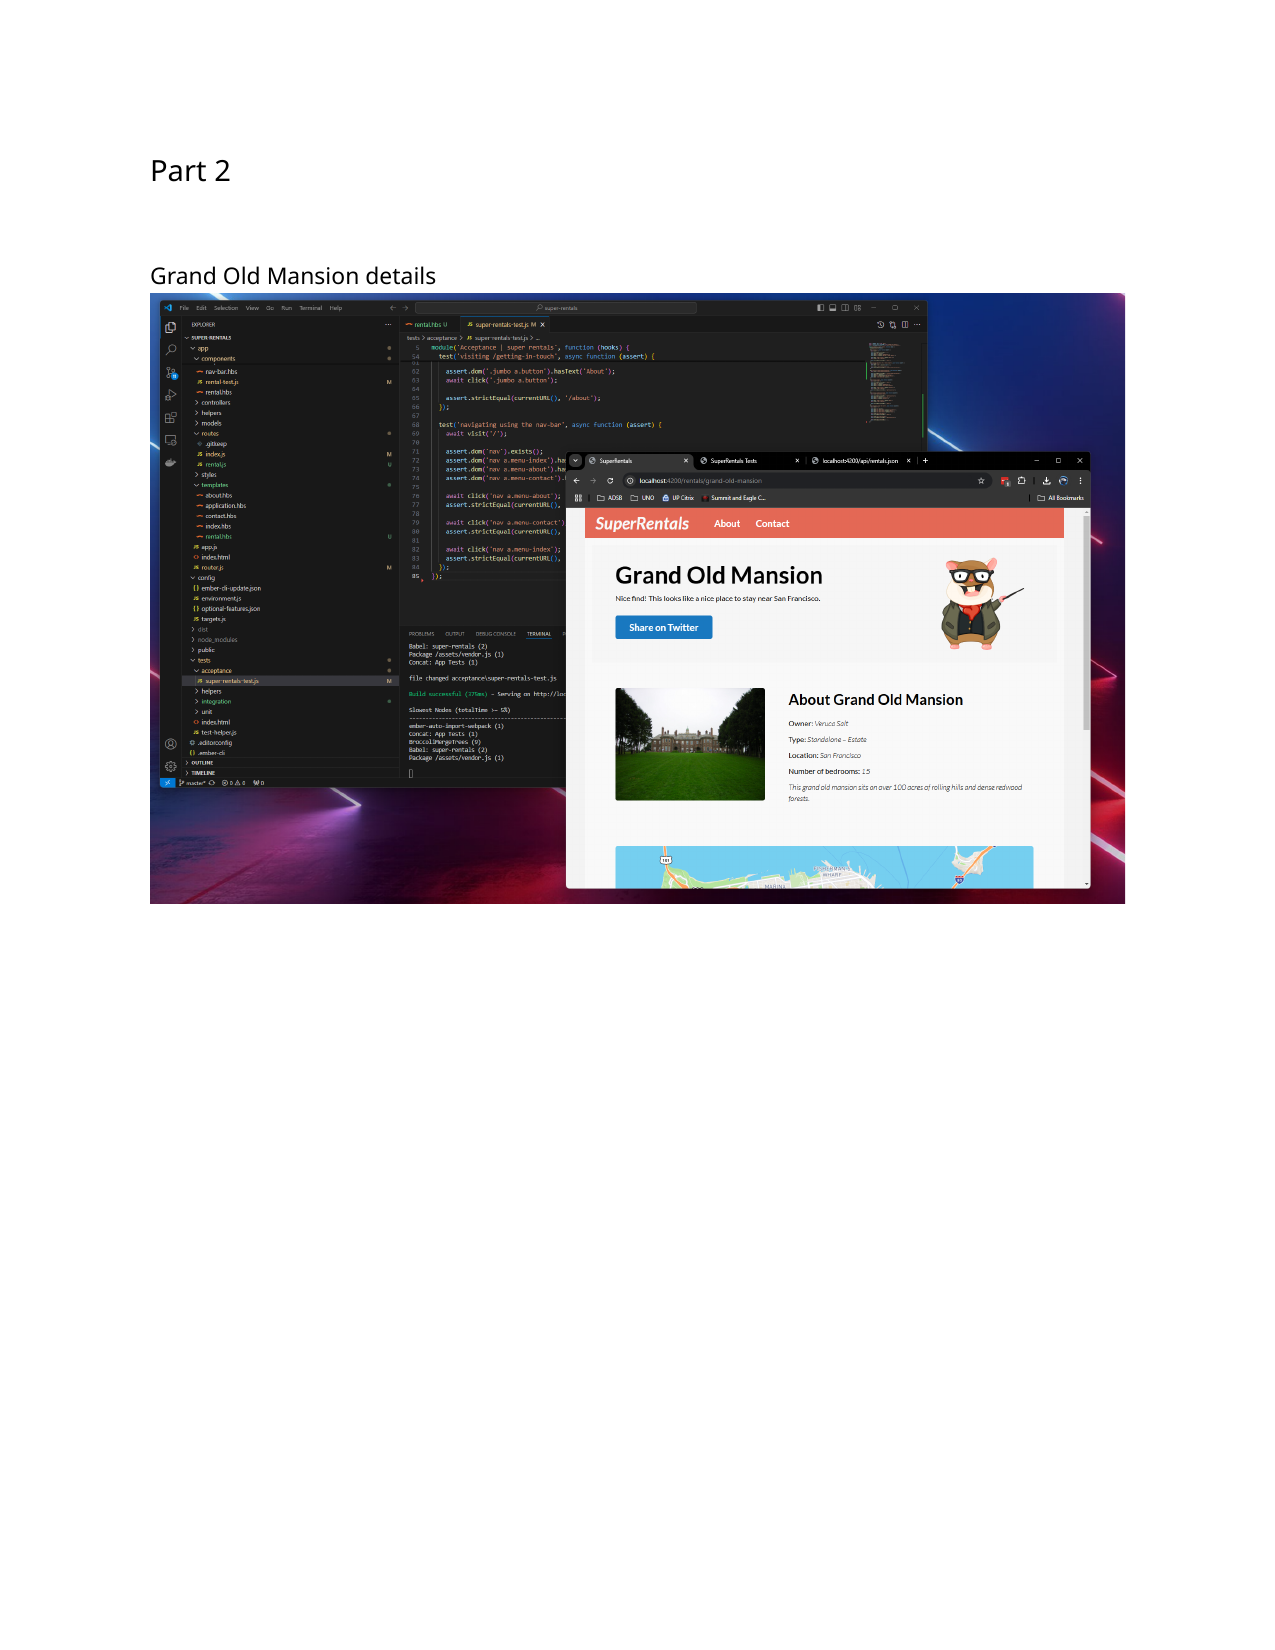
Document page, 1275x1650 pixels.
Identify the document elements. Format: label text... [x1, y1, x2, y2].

text Grand Old Mansion details [150, 260, 1125, 293]
picture [150, 293, 1125, 904]
text Part 2 [150, 150, 1125, 190]
